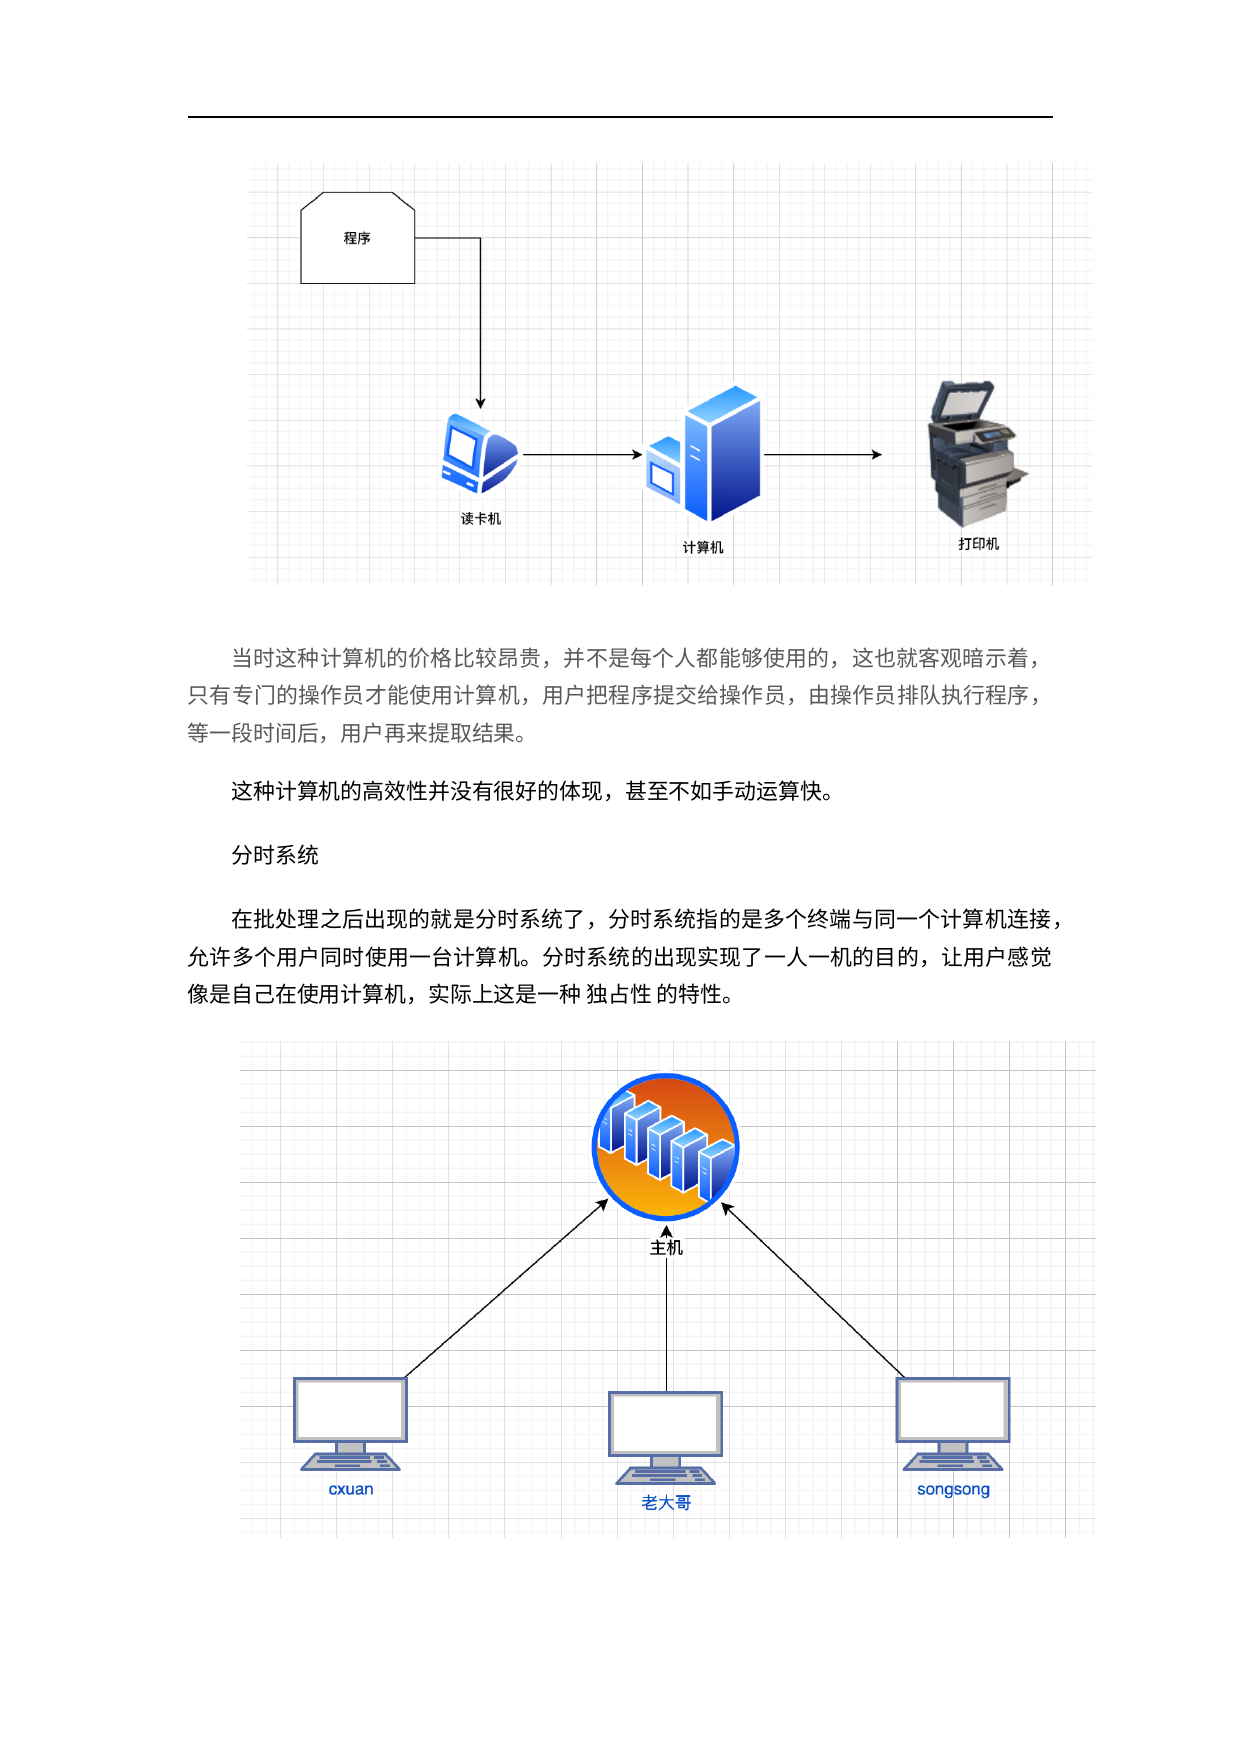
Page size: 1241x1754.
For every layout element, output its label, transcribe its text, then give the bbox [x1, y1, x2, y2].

text 这种计算机的高效性并没有很好的体现，甚至不如手动运算快。 [187, 773, 1053, 806]
picture [231, 160, 1097, 590]
picture [231, 1034, 1097, 1544]
text 在批处理之后出现的就是分时系统了，分时系统指的是多个终端与同一个计算机连接，允许多个用户同时使用一台计算机。分时系统的出现实现了一人一机的目的，让用户感觉像是自己在使用计算机，实际上这是一种 独占性 的特性。 [187, 902, 1053, 1009]
subtitle 分时系统 [187, 838, 1053, 870]
text 当时这种计算机的价格比较昂贵，并不是每个人都能够使用的，这也就客观暗示着，只有专门的操作员才能使用计算机，用户把程序提交给操作员，由操作员排队执行程序，等一段时间后，用户再来提取结果。 [187, 641, 1053, 748]
